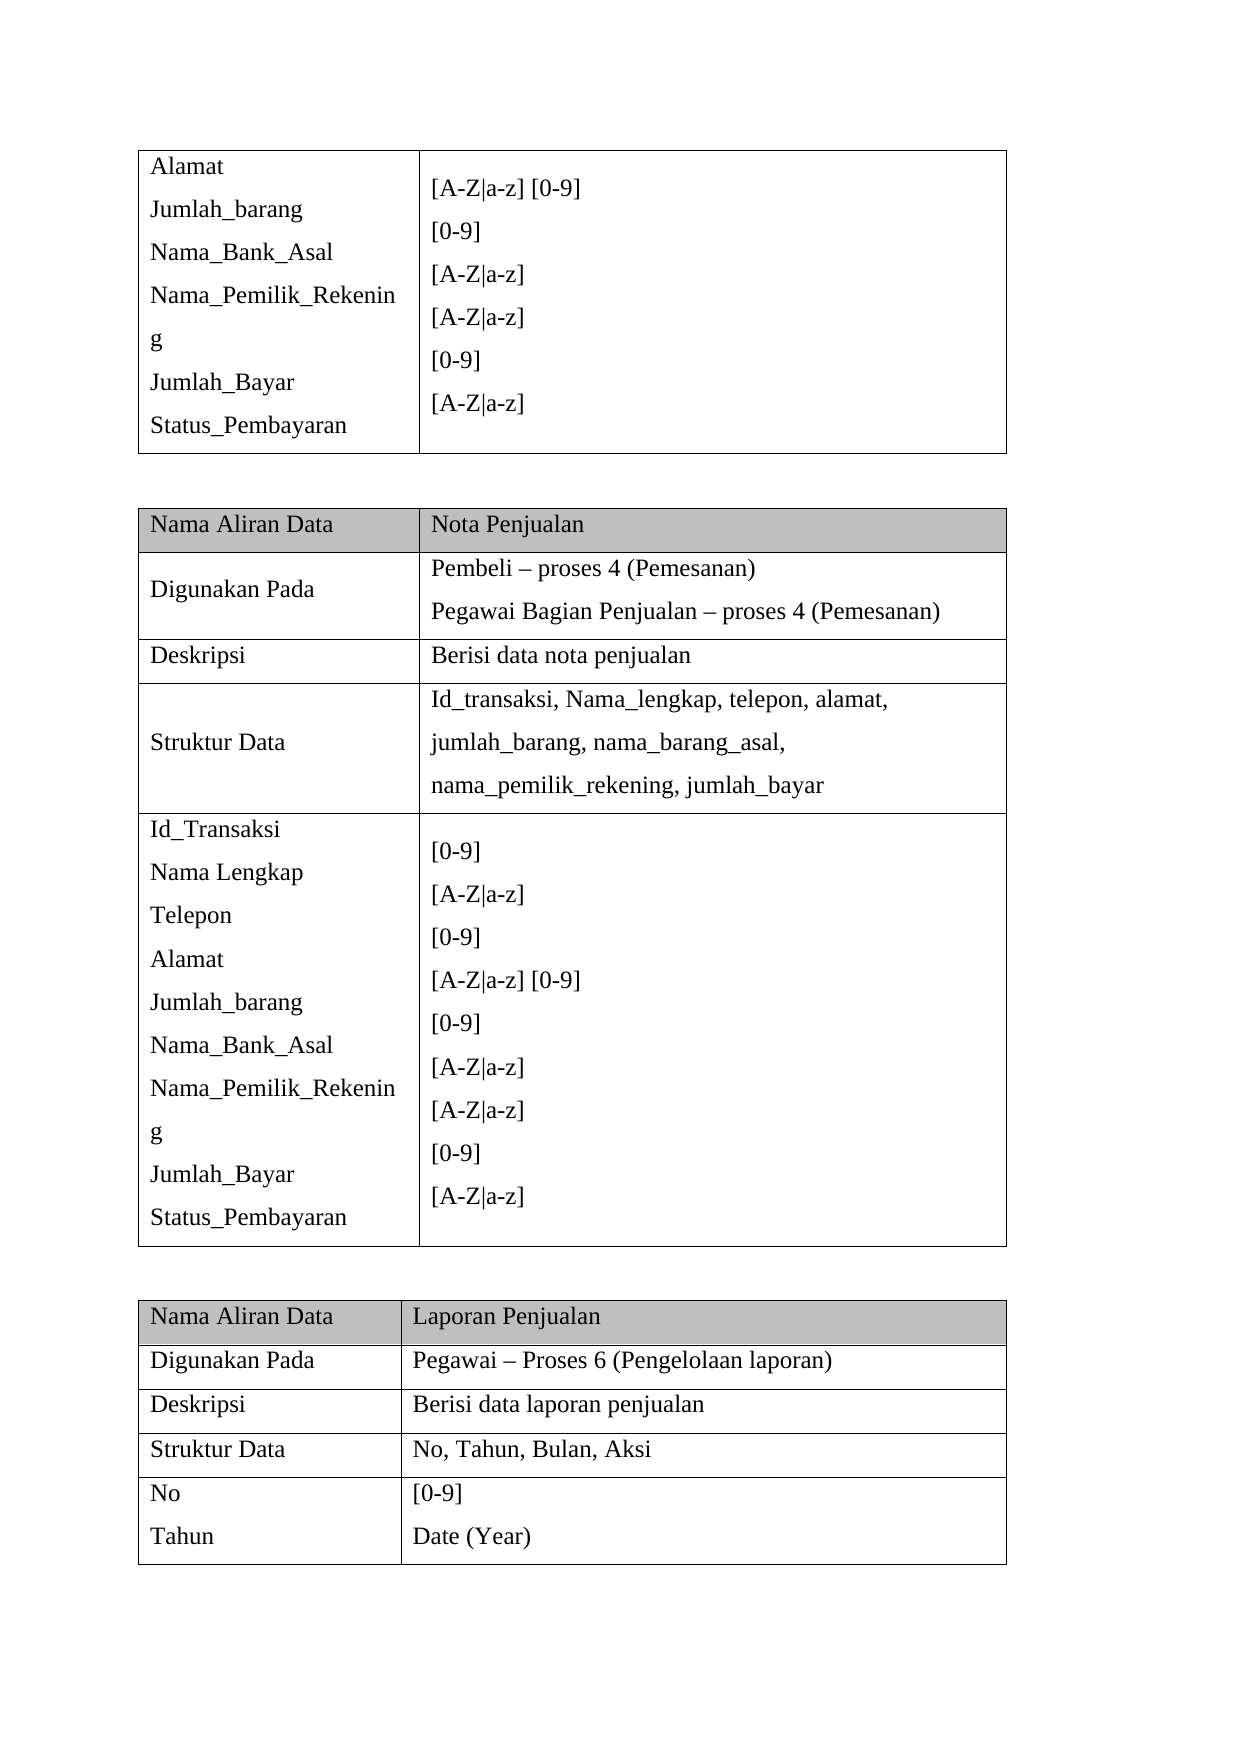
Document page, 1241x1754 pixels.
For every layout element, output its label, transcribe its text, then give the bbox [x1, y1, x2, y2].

table_cell Berisi data laporan penjualan [402, 1390, 1006, 1433]
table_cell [139, 151, 419, 453]
table_cell Id_transaksi, Nama_lengkap, telepon, alamat, jumlah_barang, nama_barang_asal, nama_pemilik_rekening, jumlah_bayar [420, 684, 1006, 813]
table_cell Pembeli – proses 4 (Pemesanan) Pegawai Bagian Penjualan – proses 4 (Pemesanan) [420, 553, 1006, 639]
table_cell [420, 151, 1006, 453]
table_cell Digunakan Pada [139, 553, 419, 639]
table_cell Struktur Data [139, 1434, 401, 1477]
table_cell [0-9] [A-Z|a-z] [0-9] [A-Z|a-z] [0-9] [0-9] [A-Z|a-z] [A-Z|a-z] [0-9] [A-Z|a-z] [420, 814, 1006, 1246]
table_cell Id_Transaksi Nama Lengkap Telepon Alamat Jumlah_barang Nama_Bank_Asal Nama_Pemilik_Rekening Jumlah_Bayar Status_Pembayaran [139, 814, 419, 1246]
table_header Nota Penjualan [420, 509, 1006, 552]
table_cell No, Tahun, Bulan, Aksi [402, 1434, 1006, 1477]
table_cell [402, 1478, 1006, 1564]
table_cell Digunakan Pada [139, 1346, 401, 1388]
table_cell No Tahun Bulan Aksi [139, 1478, 401, 1564]
table_header Nama Aliran Data [139, 1301, 401, 1344]
table_cell Deskripsi [139, 640, 419, 683]
table_cell Deskripsi [139, 1390, 401, 1433]
table_header Nama Aliran Data [139, 509, 419, 552]
table_cell Struktur Data [139, 684, 419, 813]
table_cell Pegawai – Proses 6 (Pengelolaan laporan) [402, 1346, 1006, 1388]
table_cell Berisi data nota penjualan [420, 640, 1006, 683]
table_header Laporan Penjualan [402, 1301, 1006, 1344]
